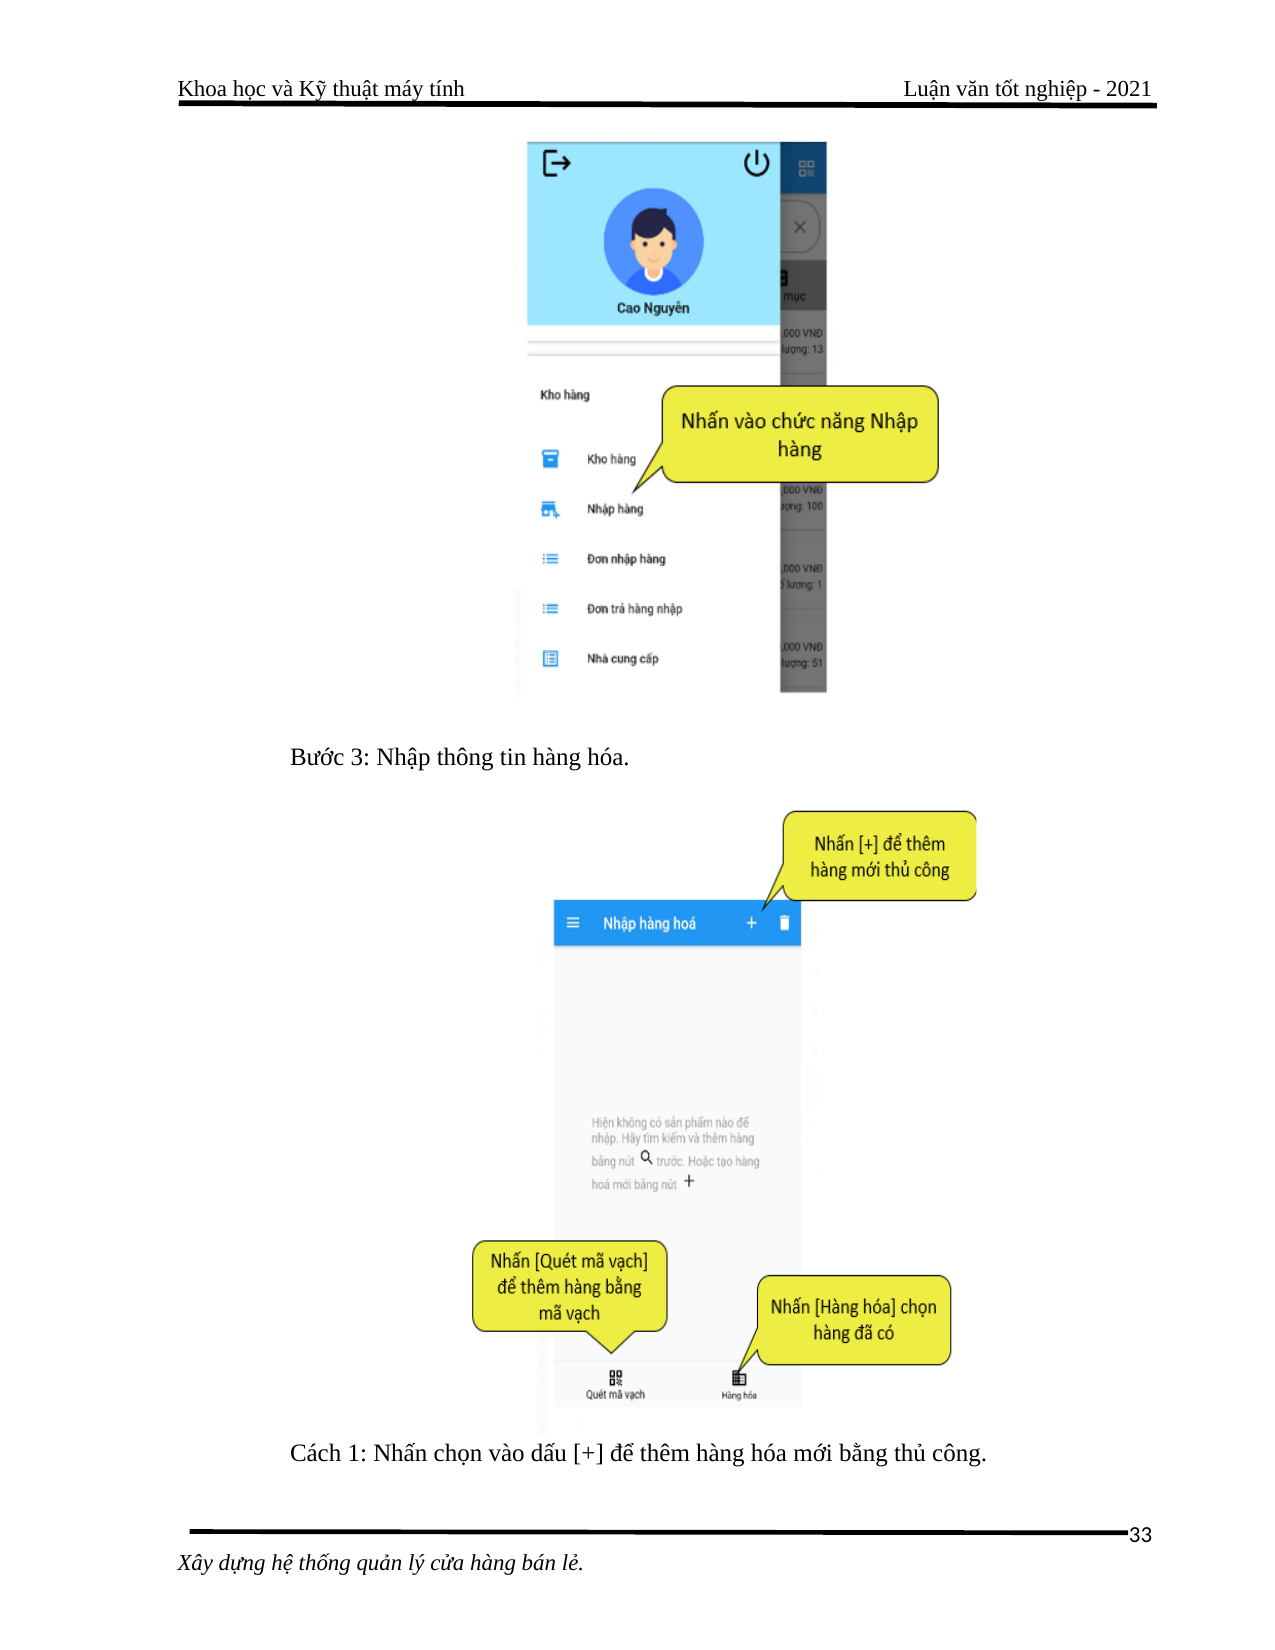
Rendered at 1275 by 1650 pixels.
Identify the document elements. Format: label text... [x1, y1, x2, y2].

list Bước 3: Nhập thông tin hàng hóa. [290, 742, 1152, 771]
picture [465, 801, 977, 1436]
list Cách 1: Nhấn chọn vào dấu [+] để thêm hàng hóa mới bằng thủ công. [290, 1438, 1152, 1467]
picture [492, 118, 949, 740]
